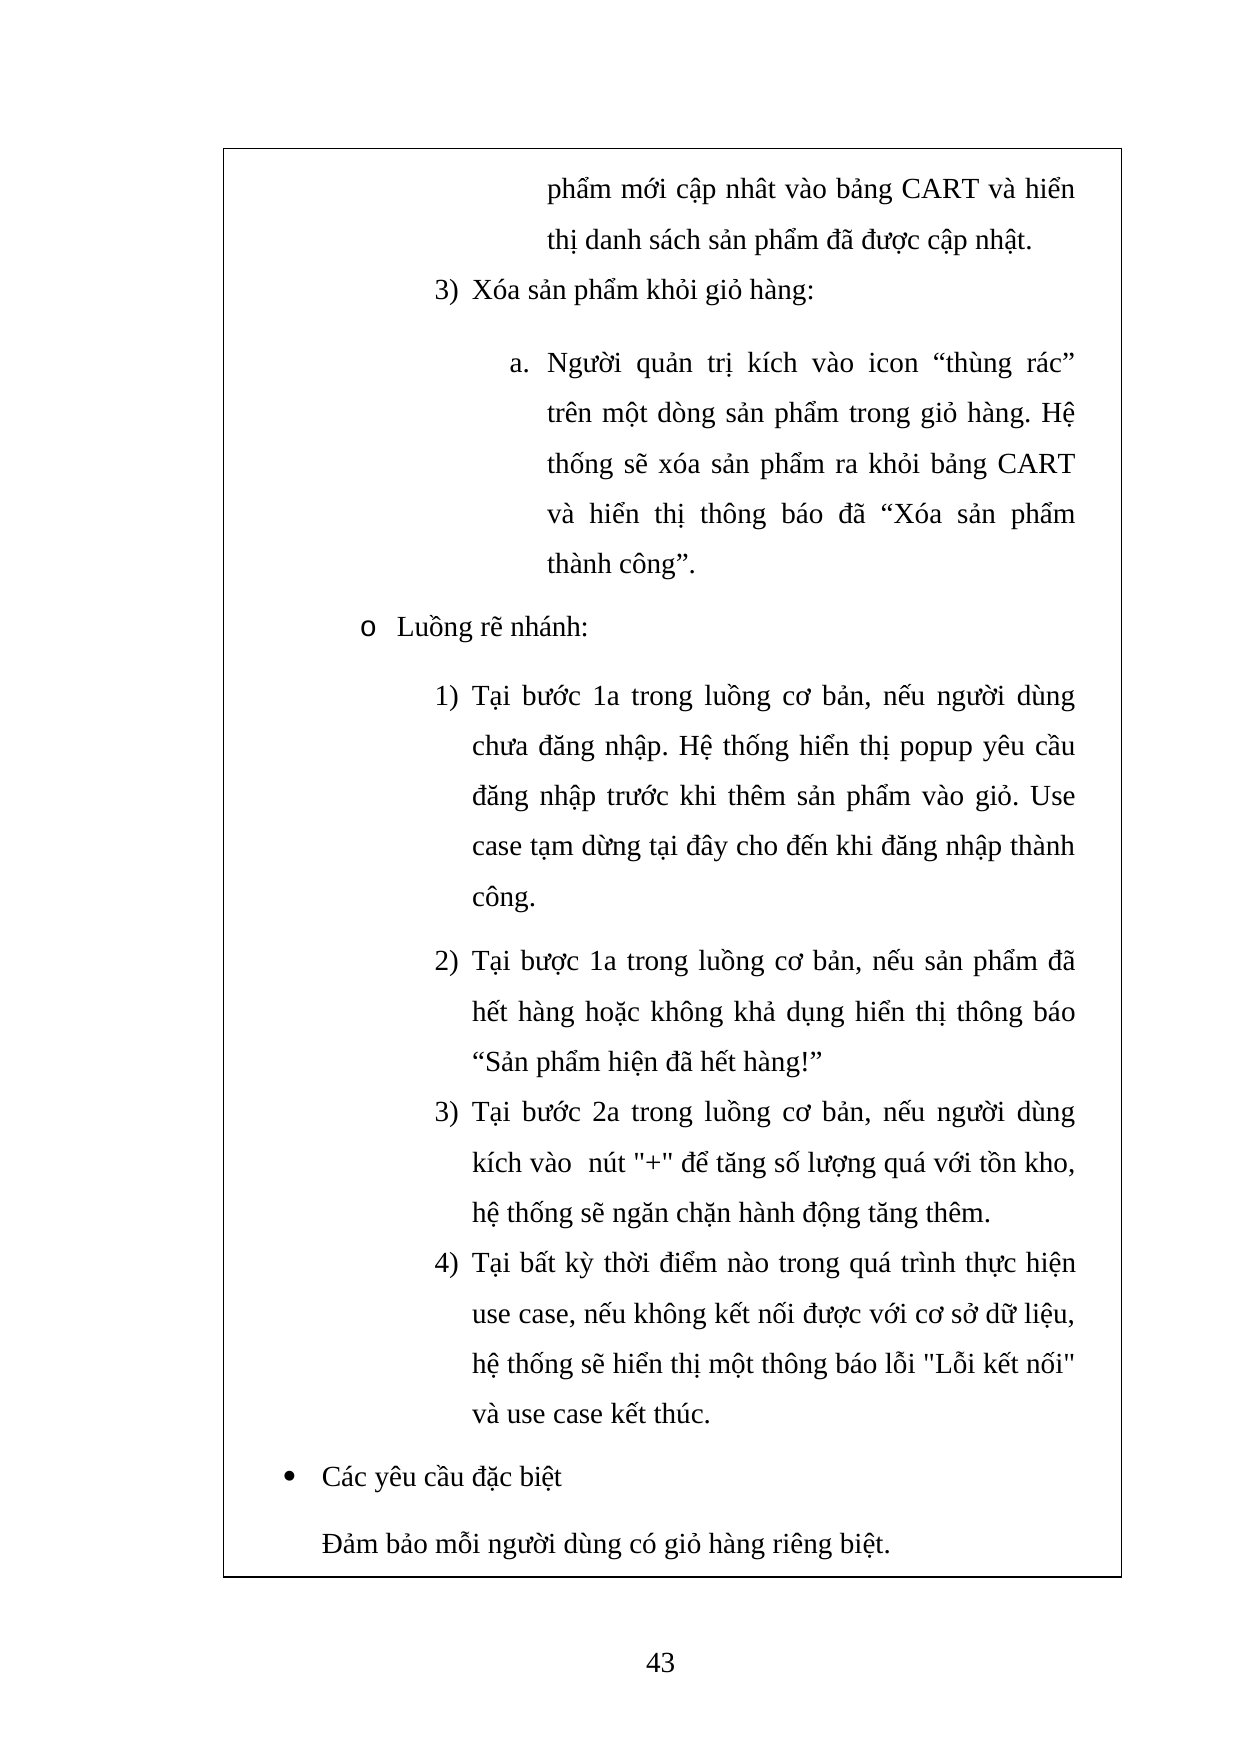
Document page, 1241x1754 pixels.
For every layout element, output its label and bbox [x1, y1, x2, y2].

table_header [224, 149, 1121, 1576]
